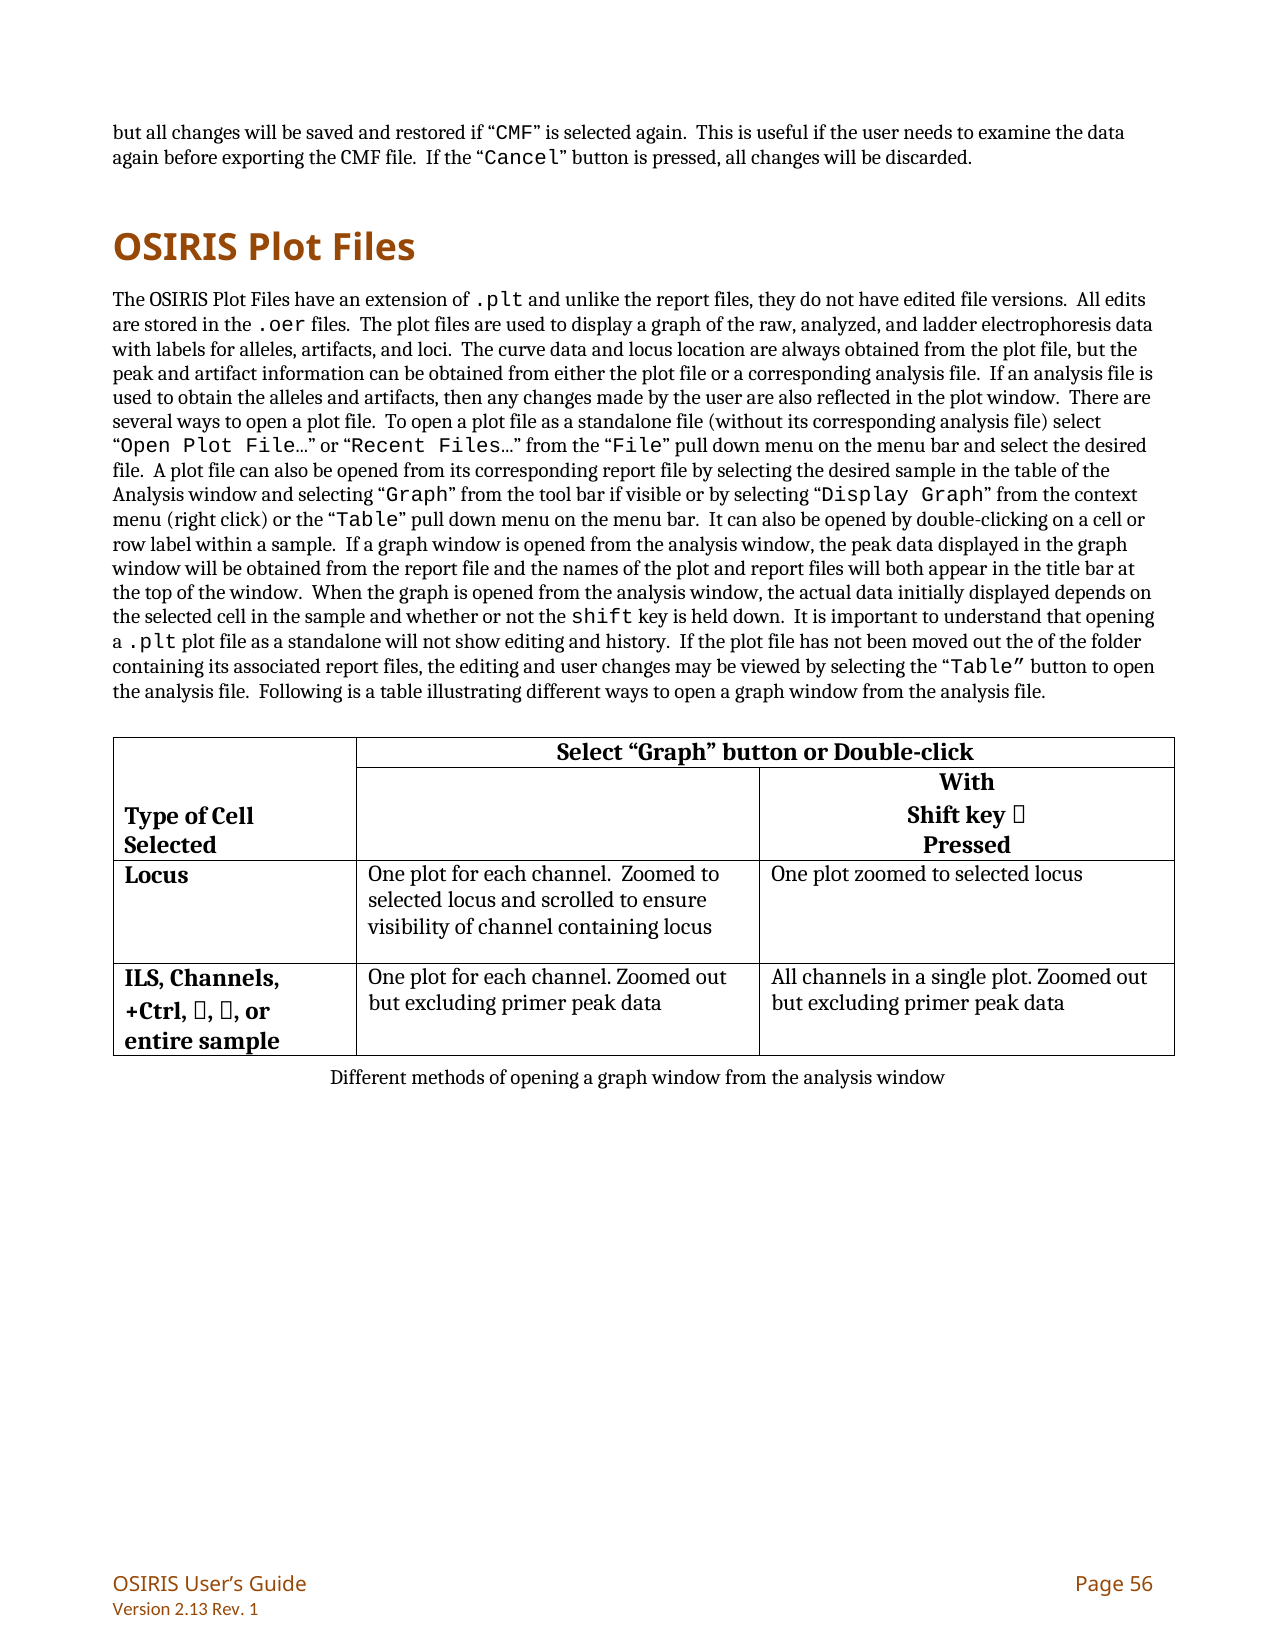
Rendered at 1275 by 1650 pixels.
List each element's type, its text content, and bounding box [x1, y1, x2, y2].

text The OSIRIS Plot Files have an extension of .plt and unlike the report files, they do not have edited file versions. All edits are stored in the .oer files. The plot files are used to display a graph of the raw, analyzed, and ladder electrophoresis data with labels for alleles, artifacts, and loci. The curve data and locus location are always obtained from the plot file, but the peak and artifact information can be obtained from either the plot file or a corresponding analysis file. If an analysis file is used to obtain the alleles and artifacts, then any changes made by the user are also reflected in the plot window. There are several ways to open a plot file. To open a plot file as a standalone file (without its corresponding analysis file) select “Open Plot File…” or “Recent Files…” from the “File” pull down menu on the menu bar and select the desired file. A plot file can also be opened from its corresponding report file by selecting the desired sample in the table of the Analysis window and selecting “Graph” from the tool bar if visible or by selecting “Display Graph” from the context menu (right click) or the “Table” pull down menu on the menu bar. It can also be opened by double-clicking on a cell or row label within a sample. If a graph window is opened from the analysis window, the peak data displayed in the graph window will be obtained from the report file and the names of the plot and report files will both appear in the title bar at the top of the window. When the graph is opened from the analysis window, the actual data initially displayed depends on the selected cell in the sample and whether or not the shift key is held down. It is important to understand that opening a .plt plot file as a standalone will not show editing and history. If the plot file has not been moved out the of the folder containing its associated report files, the editing and user changes may be viewed by selecting the “Table” button to open the analysis file. Following is a table illustrating different ways to open a graph window from the analysis file. [112, 288, 1162, 704]
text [112, 120, 1162, 170]
table_cell ILS, Channels, +Ctrl, , , or entire sample [114, 964, 356, 1055]
table_cell One plot for each channel. Zoomed out but excluding primer peak data [357, 964, 759, 1055]
table_header Type of Cell Selected [114, 738, 356, 860]
table_cell [357, 768, 759, 860]
table_cell One plot for each channel. Zoomed to selected locus and scrolled to ensure visibility of channel containing locus [357, 861, 759, 963]
table_cell Locus [114, 861, 356, 963]
table_header Select “Graph” button or Double-click [357, 738, 1174, 767]
subtitle OSIRIS Plot Files [112, 220, 1162, 271]
text Different methods of opening a graph window from the analysis window [112, 1066, 1162, 1090]
table_cell One plot zoomed to selected locus [760, 861, 1174, 963]
table_cell With Shift key  Pressed [760, 768, 1174, 860]
table_cell All channels in a single plot. Zoomed out but excluding primer peak data [760, 964, 1174, 1055]
